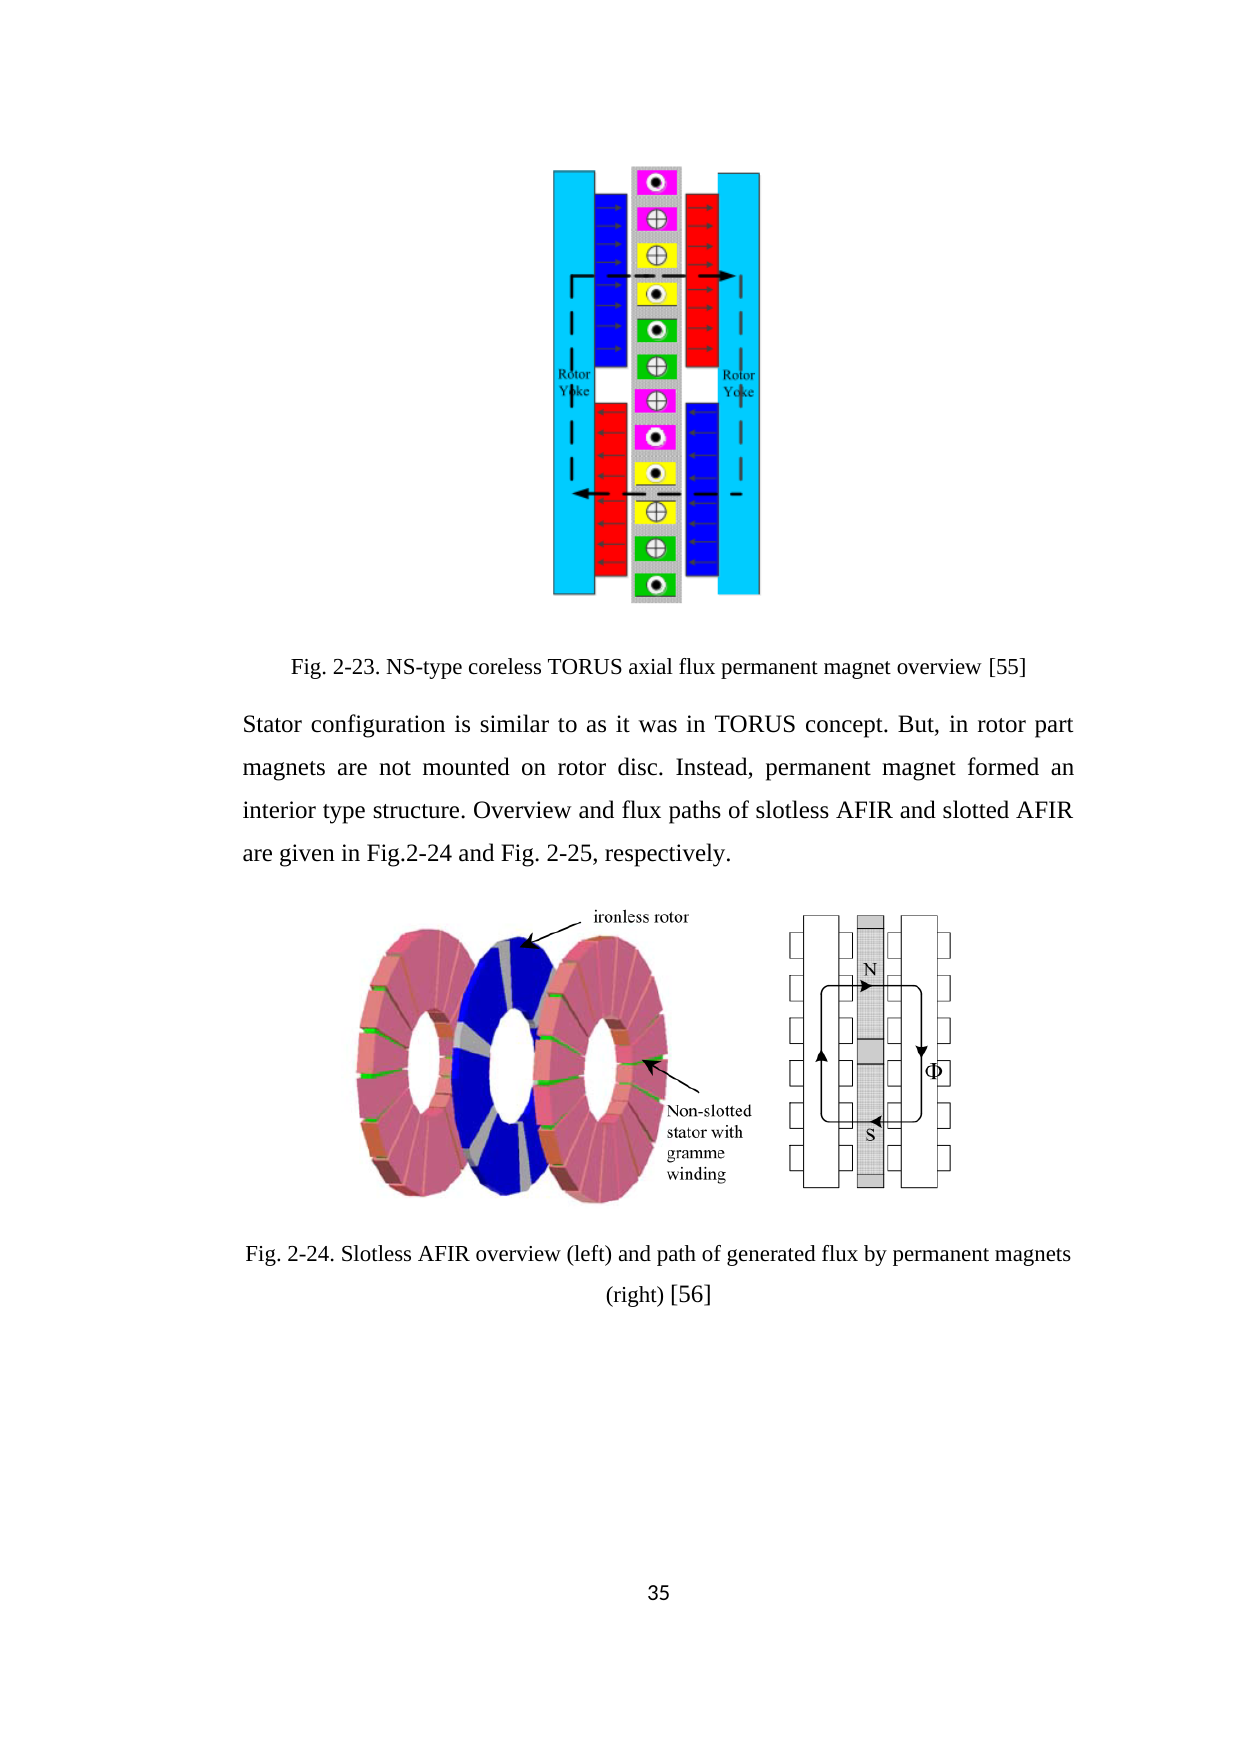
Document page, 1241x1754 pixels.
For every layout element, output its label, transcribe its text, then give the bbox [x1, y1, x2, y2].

text Stator configuration is similar to as it was in TORUS concept. But, in rotor part magnets are not mounted on rotor disc. Instead, permanent magnet formed an interior type structure. Overview and flux paths of slotless AFIR and slotted AFIR are given in Fig.2-24 and Fig. 2-25, respectively. [242, 709, 1075, 867]
text Fig. 2-23. NS-type coreless TORUS axial flux permanent magnet overview [55] [242, 653, 1075, 679]
text Fig. 2-24. Slotless AFIR overview (left) and path of generated flux by permanent magnets (right) [56] [242, 1239, 1075, 1308]
picture [340, 898, 977, 1209]
picture [531, 153, 786, 623]
